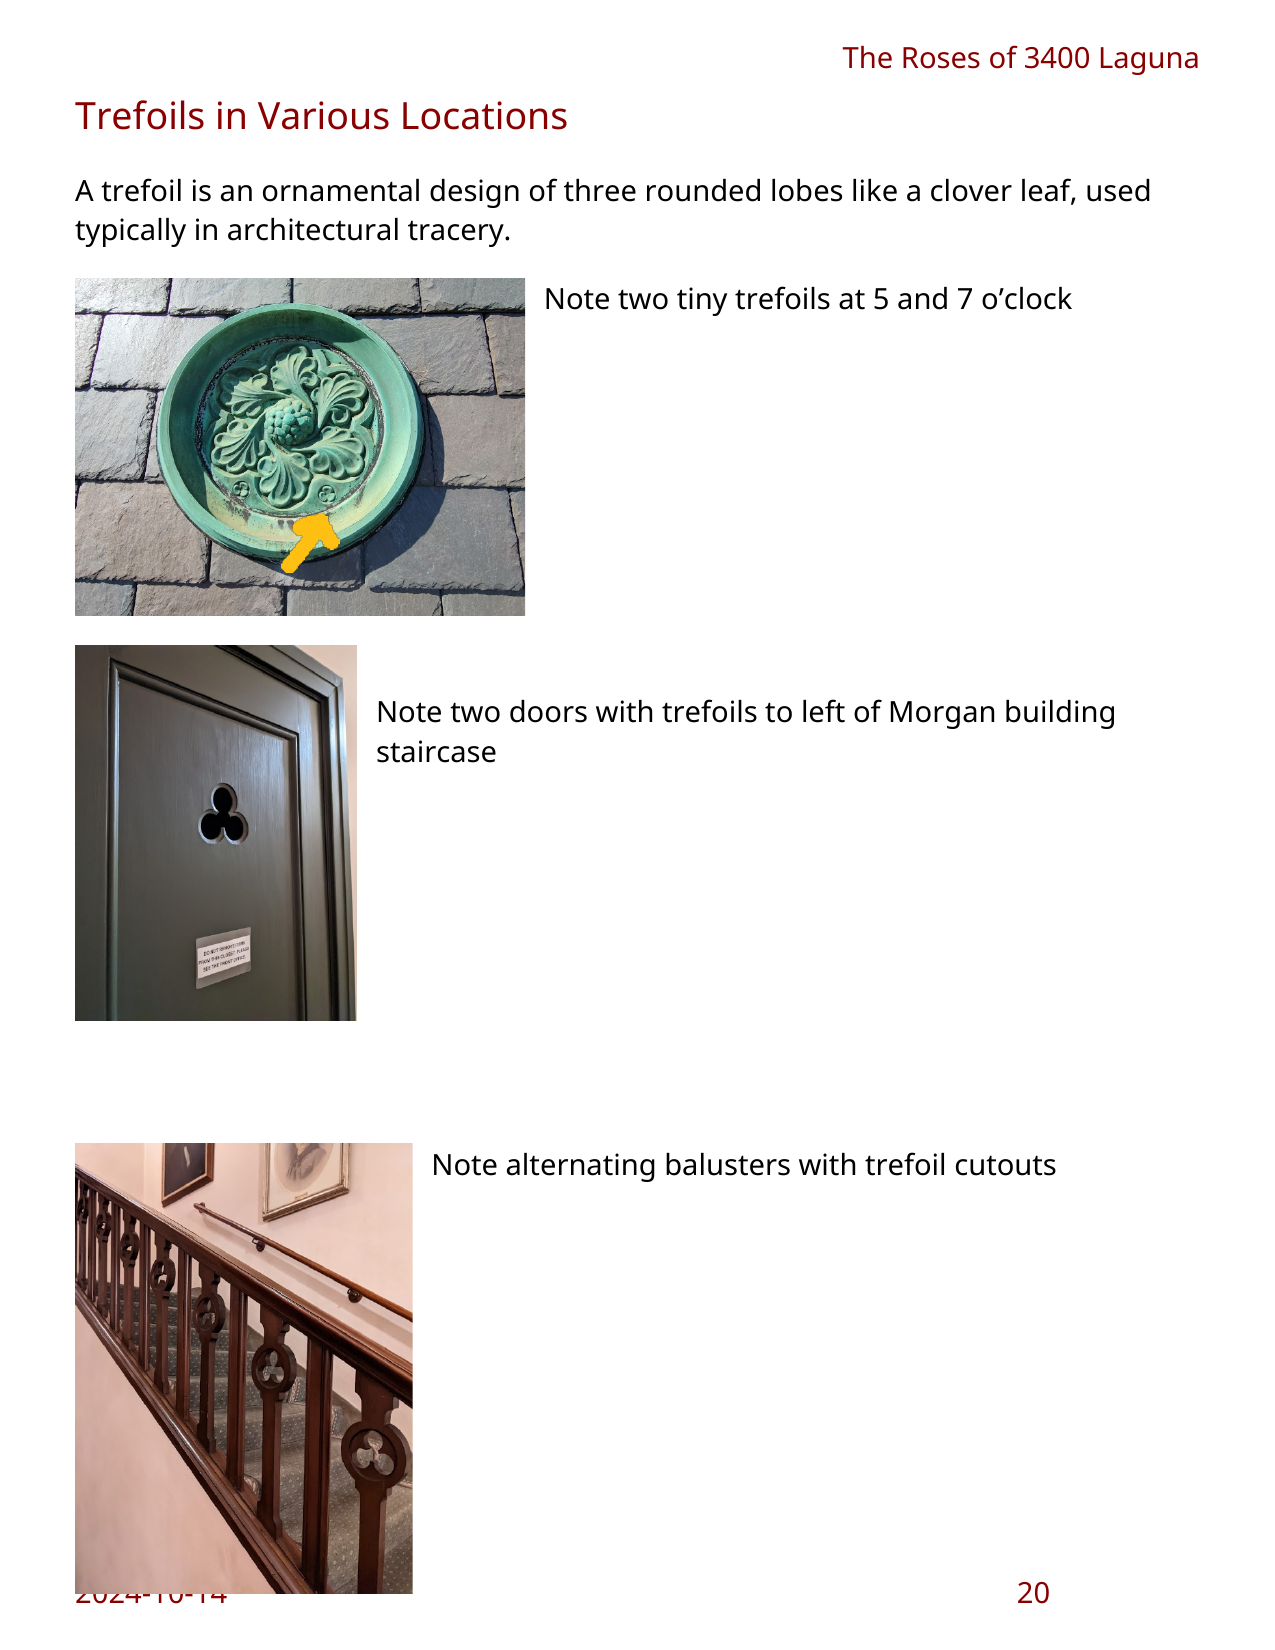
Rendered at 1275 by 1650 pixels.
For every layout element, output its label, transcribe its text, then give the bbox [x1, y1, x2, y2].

picture [75, 1143, 413, 1594]
text Note alternating balusters with trefoil cutouts [413, 1144, 1200, 1184]
picture [75, 278, 525, 616]
subtitle Trefoils in Various Locations [75, 90, 1200, 141]
text A trefoil is an ornamental design of three rounded lobes like a clover leaf, used typically in architectural tracery. [75, 170, 1200, 249]
text Note two tiny trefoils at 5 and 7 o’clock [525, 278, 1200, 318]
text Note two doors with trefoils to left of Morgan building staircase [357, 692, 1200, 771]
picture [75, 645, 357, 1021]
